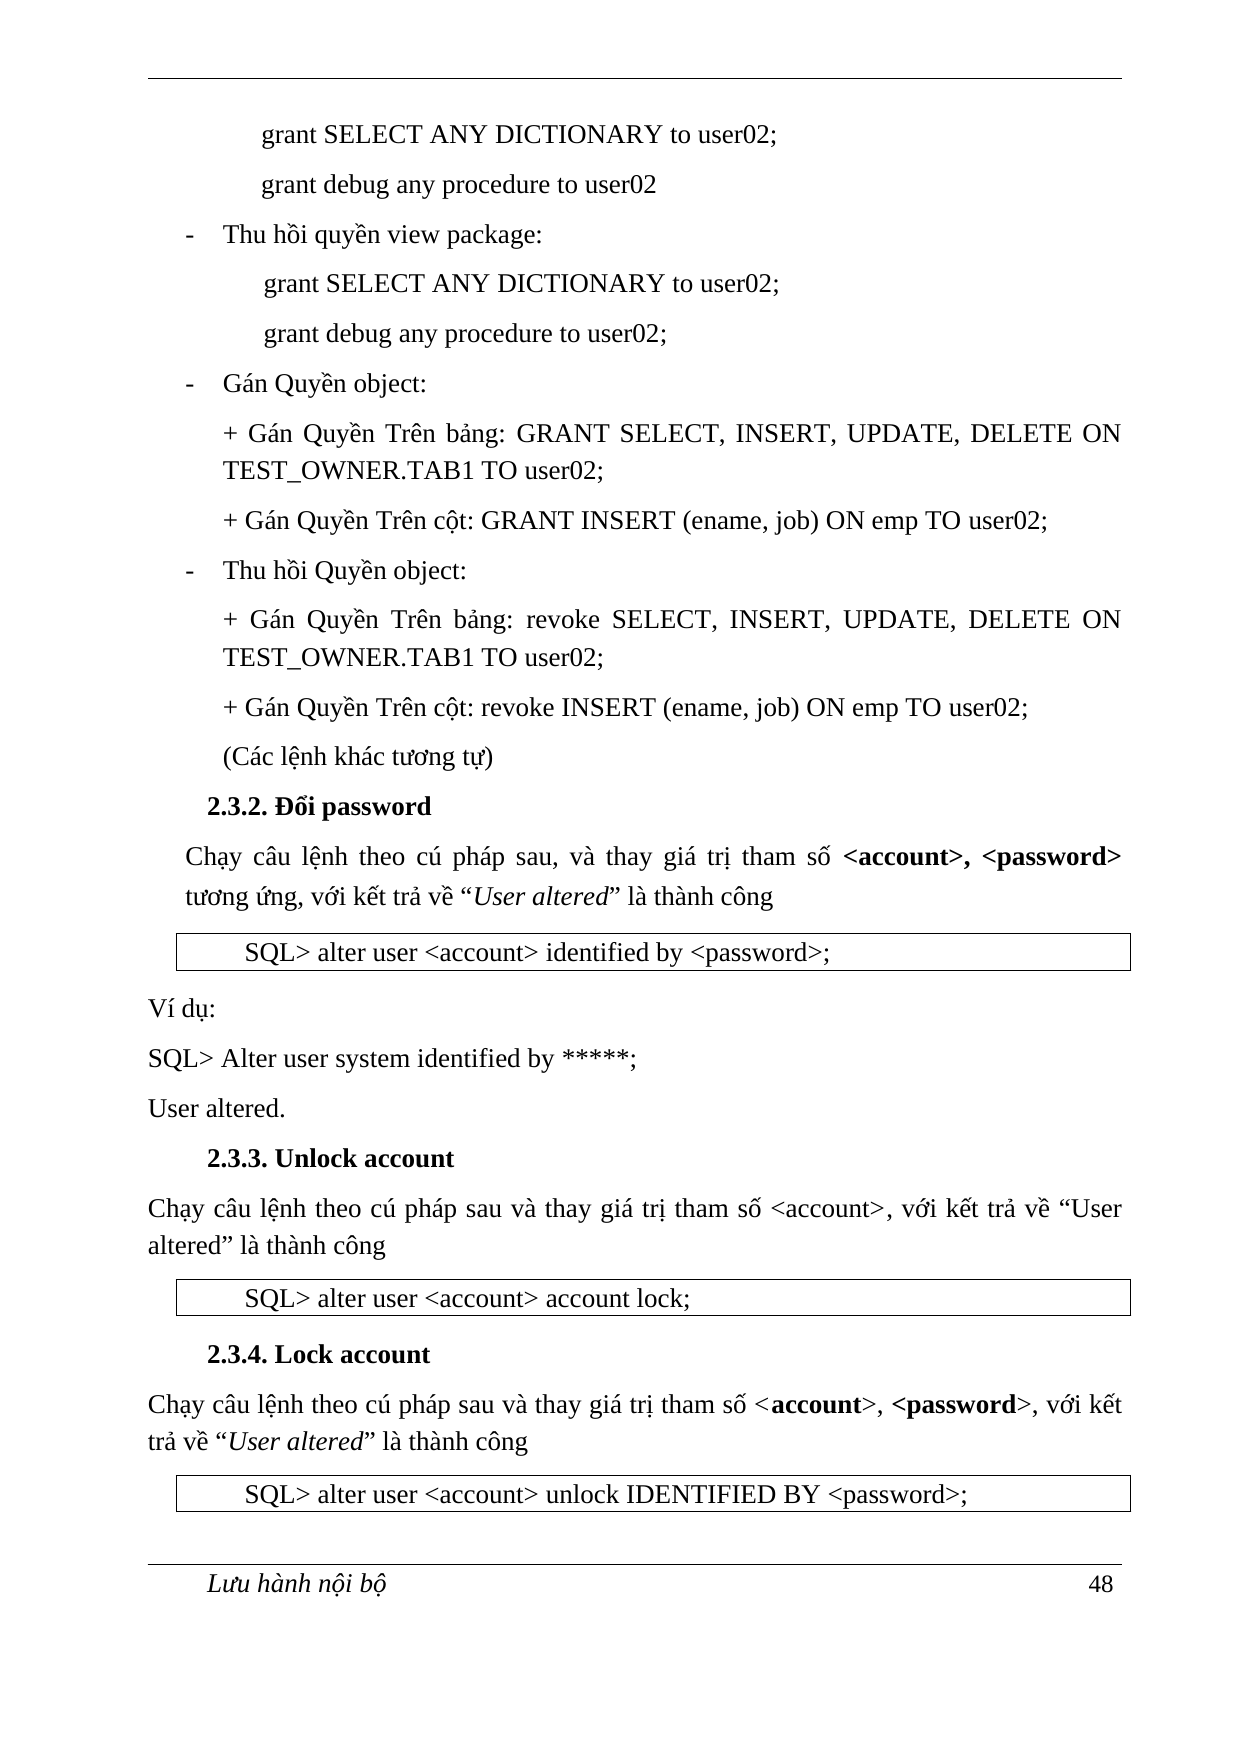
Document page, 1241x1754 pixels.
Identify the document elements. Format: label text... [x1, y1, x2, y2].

list User altered. [148, 1092, 1122, 1123]
list + Gán Quyền Trên cột: revoke INSERT (ename, job) ON emp TO user02; [561, 691, 949, 722]
list grant debug any procedure to user02; [223, 317, 1122, 348]
subtitle 2.3.4. Lock account [148, 1338, 1128, 1369]
list + Gán Quyền Trên bảng: GRANT SELECT, INSERT, UPDATE, DELETE ON TEST_OWNER.TAB1 TO user02; [223, 417, 1122, 485]
list + Gán Quyền Trên bảng: revoke SELECT, INSERT, UPDATE, DELETE ON TEST_OWNER.TAB1 TO user02; [223, 603, 1122, 672]
text Chạy câu lệnh theo cú pháp sau, và thay giá trị tham số <account>, <password> tương ứng, với kết trả về “User altered” là thành công [185, 840, 1122, 912]
list Thu hồi Quyền object: [185, 554, 1122, 585]
text SQL> alter user <account> account lock; [177, 1280, 1130, 1315]
text grant SELECT ANY DICTIONARY to user02; [148, 118, 1122, 149]
list Thu hồi quyền view package: [185, 218, 1122, 249]
text grant debug any procedure to user02 [148, 168, 1122, 199]
list Chạy câu lệnh theo cú pháp sau và thay giá trị tham số <account>, với kết trả về “User altered” là thành công [148, 1192, 1122, 1260]
list + Gán Quyền Trên cột: GRANT INSERT (ename, job) ON emp TO user02; [223, 504, 968, 535]
subtitle 2.3.2. Đổi password [148, 790, 1128, 821]
list Ví dụ: [148, 992, 1122, 1024]
list Chạy câu lệnh theo cú pháp sau và thay giá trị tham số <account>, <password>, với kết trả về “User altered” là thành công [148, 1388, 1122, 1456]
list (Các lệnh khác tương tự) [223, 740, 1122, 772]
text SQL> alter user <account> unlock IDENTIFIED BY <password>; [177, 1476, 1130, 1511]
list Gán Quyền object: [185, 367, 1122, 398]
list + Gán Quyền Trên cột: revoke INSERT (ename, job) ON emp TO user02; [223, 691, 481, 722]
list SQL> Alter user system identified by *****; [148, 1042, 1122, 1073]
list grant SELECT ANY DICTIONARY to user02; [223, 267, 1122, 299]
text SQL> alter user <account> identified by <password>; [177, 934, 1130, 970]
subtitle 2.3.3. Unlock account [148, 1142, 1128, 1173]
